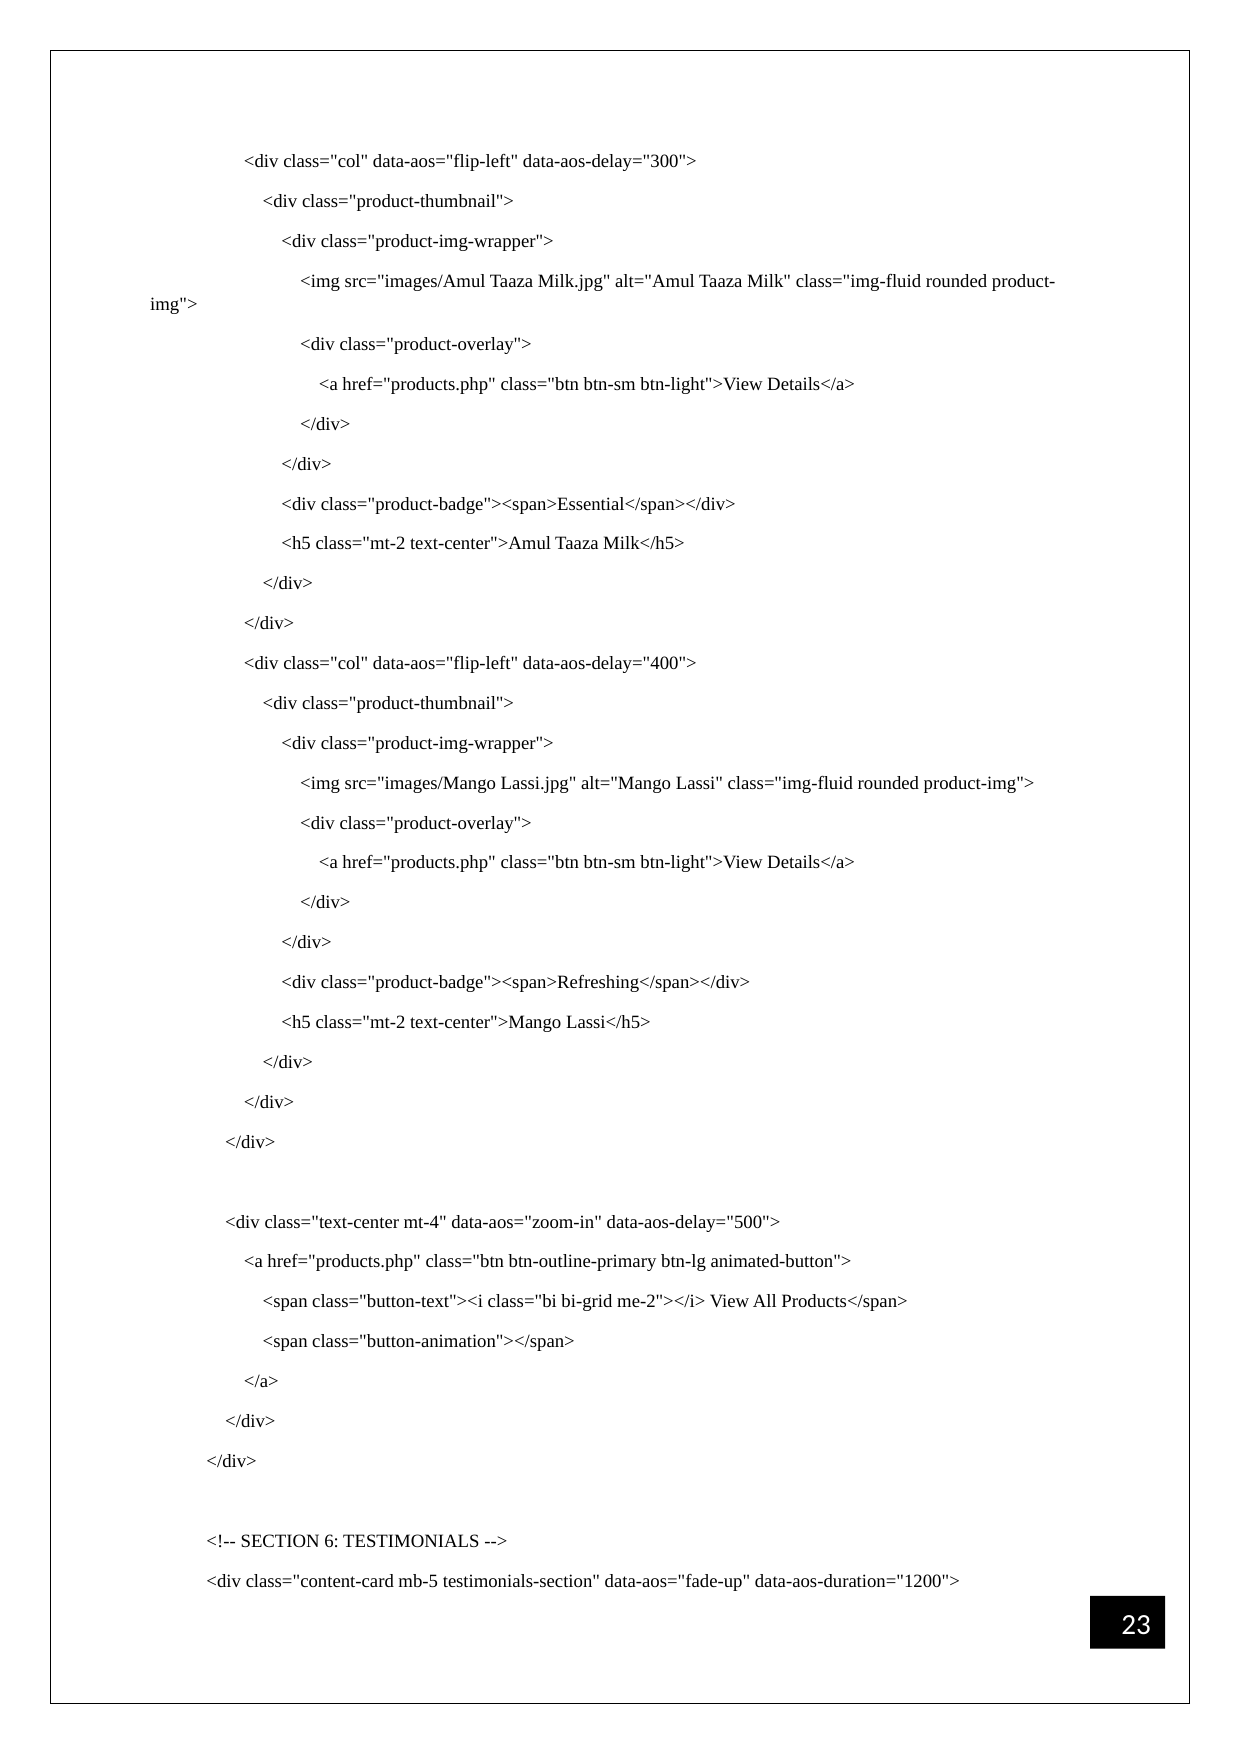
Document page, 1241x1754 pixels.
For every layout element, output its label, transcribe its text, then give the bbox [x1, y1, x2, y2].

text </div> [150, 413, 1090, 434]
text </div> [150, 1410, 1090, 1432]
text </div> [150, 1051, 1090, 1072]
text <div class="product-overlay"> [150, 812, 1090, 833]
text </div> [150, 612, 1090, 634]
text </div> [150, 1131, 1090, 1152]
text <div class="product-thumbnail"> [150, 692, 1090, 713]
text <div class="col" data-aos="flip-left" data-aos-delay="300"> [150, 150, 1090, 172]
text <div class="product-badge"><span>Essential</span></div> [150, 492, 1090, 514]
text </div> [150, 931, 1090, 953]
text <img src="images/Mango Lassi.jpg" alt="Mango Lassi" class="img-fluid rounded product-img"> [150, 772, 1090, 793]
text </div> [150, 572, 1090, 594]
text <div class="product-overlay"> [150, 333, 1090, 354]
text </div> [150, 1450, 1090, 1471]
text <img src="images/Amul Taaza Milk.jpg" alt="Amul Taaza Milk" class="img-fluid rounded product-img"> [150, 270, 1090, 314]
text </a> [150, 1370, 1090, 1392]
text <div class="text-center mt-4" data-aos="zoom-in" data-aos-delay="500"> [150, 1211, 1090, 1232]
text </div> [150, 1091, 1090, 1112]
text <div class="product-img-wrapper"> [150, 732, 1090, 753]
text <h5 class="mt-2 text-center">Amul Taaza Milk</h5> [150, 532, 1090, 554]
text </div> [150, 452, 1090, 474]
text <div class="col" data-aos="flip-left" data-aos-delay="400"> [150, 652, 1090, 673]
text <div class="content-card mb-5 testimonials-section" data-aos="fade-up" data-aos-duration="1200"> [150, 1569, 1090, 1591]
text <div class="product-img-wrapper"> [150, 230, 1090, 251]
text <a href="products.php" class="btn btn-outline-primary btn-lg animated-button"> [150, 1250, 1090, 1272]
text <a href="products.php" class="btn btn-sm btn-light">View Details</a> [150, 373, 1090, 394]
text </div> [150, 891, 1090, 913]
text <span class="button-animation"></span> [150, 1330, 1090, 1352]
text <div class="product-badge"><span>Refreshing</span></div> [150, 971, 1090, 993]
text <span class="button-text"><i class="bi bi-grid me-2"></i> View All Products</span> [150, 1290, 1090, 1312]
text <a href="products.php" class="btn btn-sm btn-light">View Details</a> [150, 851, 1090, 873]
text <!-- SECTION 6: TESTIMONIALS --> [150, 1530, 1090, 1551]
text <div class="product-thumbnail"> [150, 190, 1090, 211]
text <h5 class="mt-2 text-center">Mango Lassi</h5> [150, 1011, 1090, 1033]
